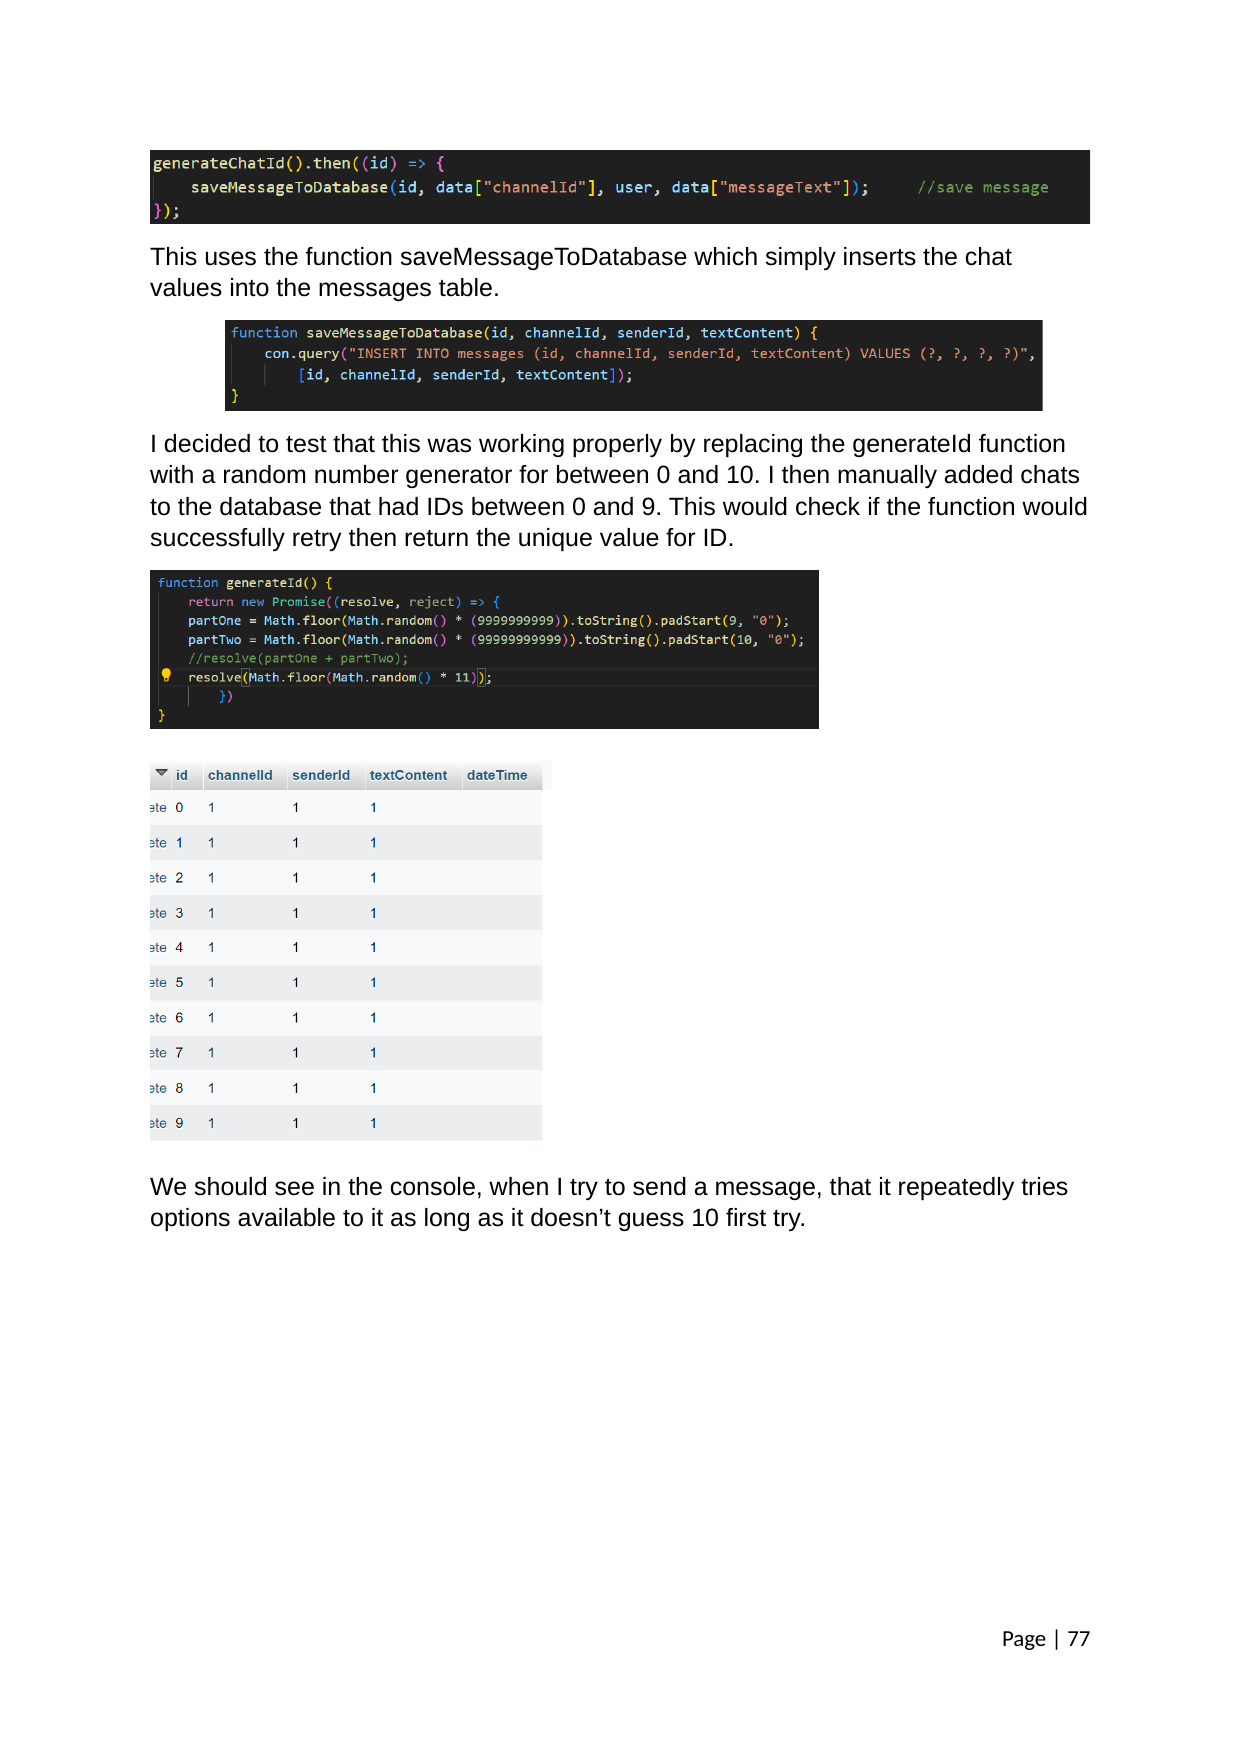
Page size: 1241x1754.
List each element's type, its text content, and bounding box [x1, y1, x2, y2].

picture [150, 150, 1091, 224]
picture [150, 747, 564, 1154]
picture [150, 570, 819, 729]
text I decided to test that this was working properly by replacing the generateId function with a random number generator for between 0 and 10. I then manually added chats to the database that had IDs between 0 and 9. This would check if the function would successfully retry then return the unique value for ID. [150, 429, 1090, 551]
text This uses the function saveMessageToDatabase which simply inserts the chat values into the messages table. [150, 242, 1090, 302]
picture [225, 320, 1043, 411]
text We should see in the console, when I try to send a message, that it repeatedly tries options available to it as long as it doesn’t guess 10 first try. [150, 1172, 1090, 1232]
